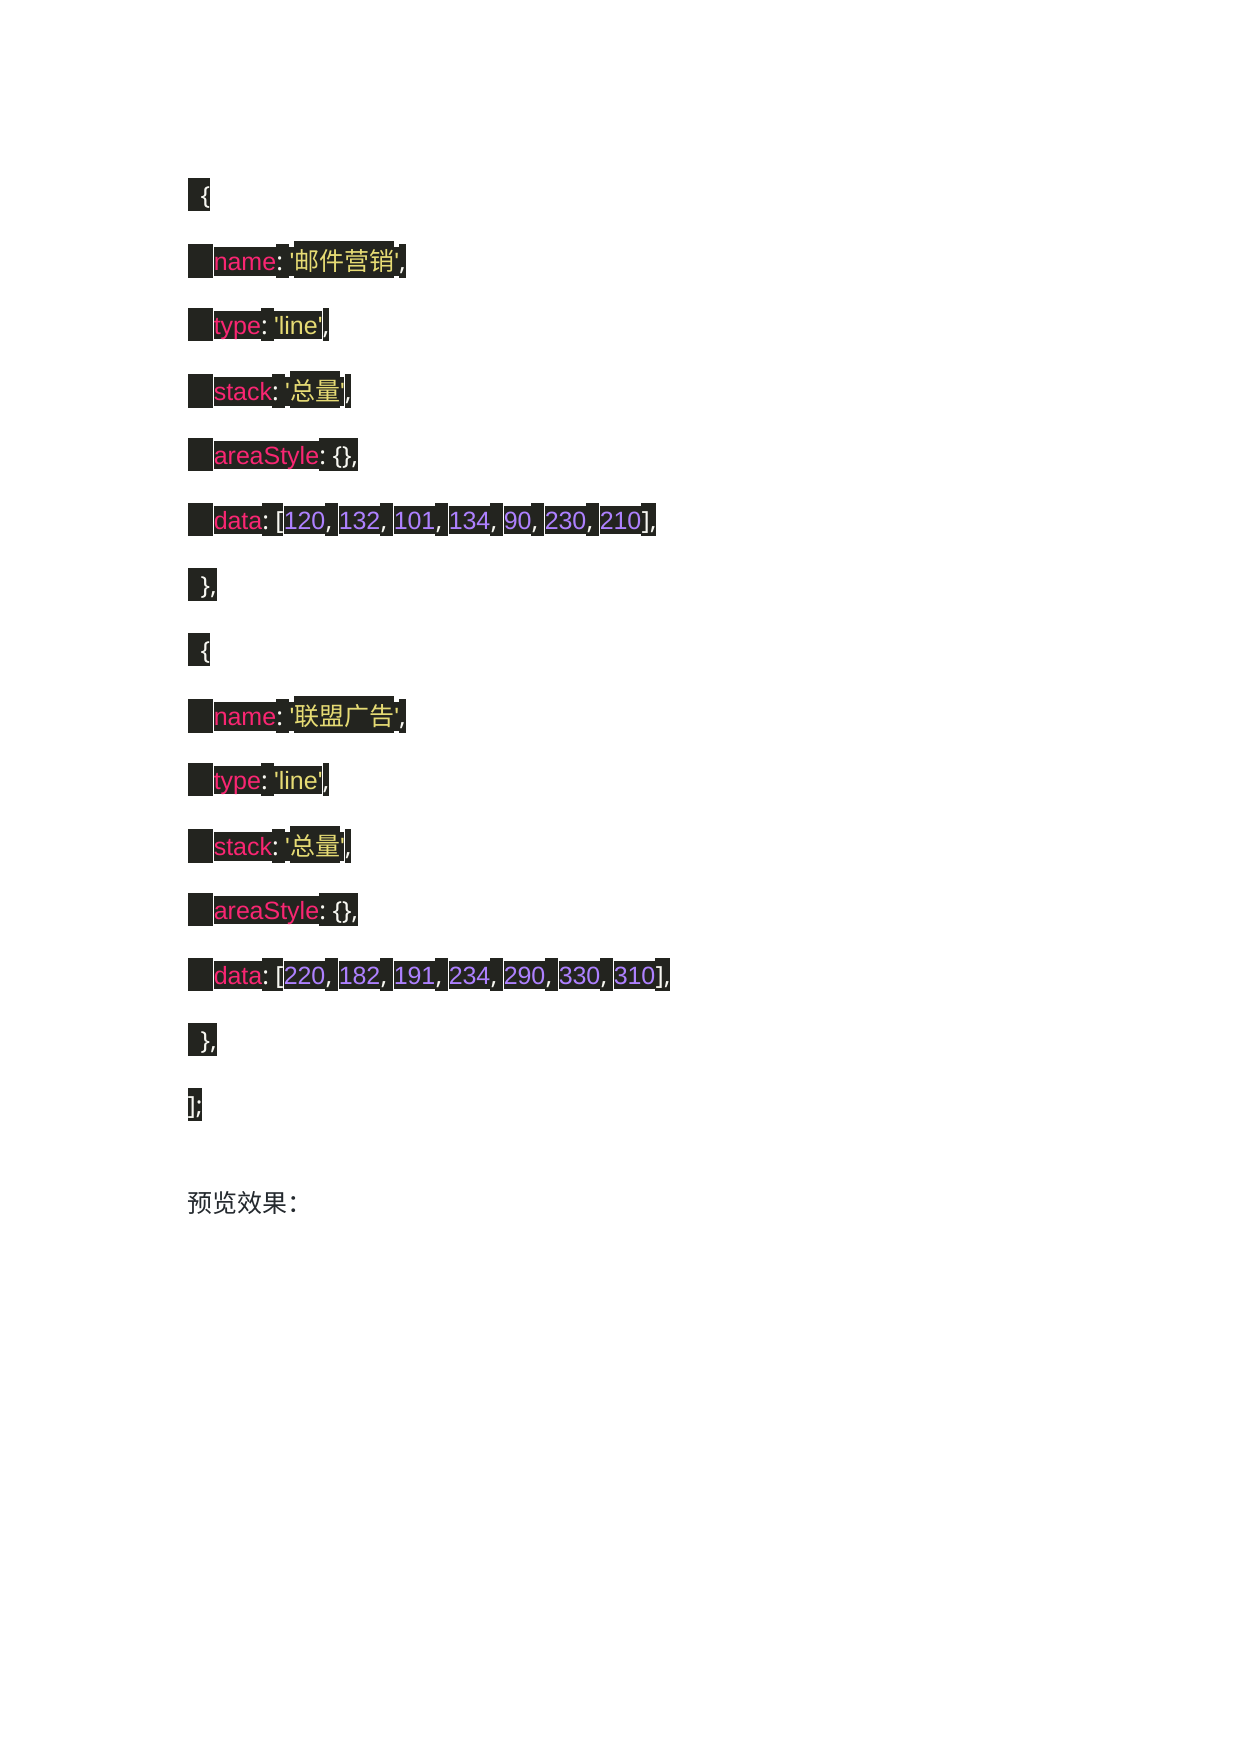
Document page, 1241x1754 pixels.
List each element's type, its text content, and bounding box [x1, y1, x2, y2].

text name: '邮件营销', [187, 227, 1053, 292]
text name: '联盟广告', [187, 682, 1053, 747]
text data: [120, 132, 101, 134, 90, 230, 210], [187, 487, 1053, 552]
text }, [187, 552, 1053, 617]
text stack: '总量', [187, 812, 1053, 877]
text { [187, 162, 1053, 227]
text stack: '总量', [187, 357, 1053, 422]
text areaStyle: {}, [187, 422, 1053, 487]
text areaStyle: {}, [187, 877, 1053, 942]
text ]; [187, 1072, 1053, 1137]
text }, [187, 1007, 1053, 1072]
text data: [220, 182, 191, 234, 290, 330, 310], [187, 942, 1053, 1007]
text 预览效果： [187, 1169, 1053, 1234]
text { [187, 617, 1053, 682]
text type: 'line', [187, 292, 1053, 357]
text type: 'line', [187, 747, 1053, 812]
